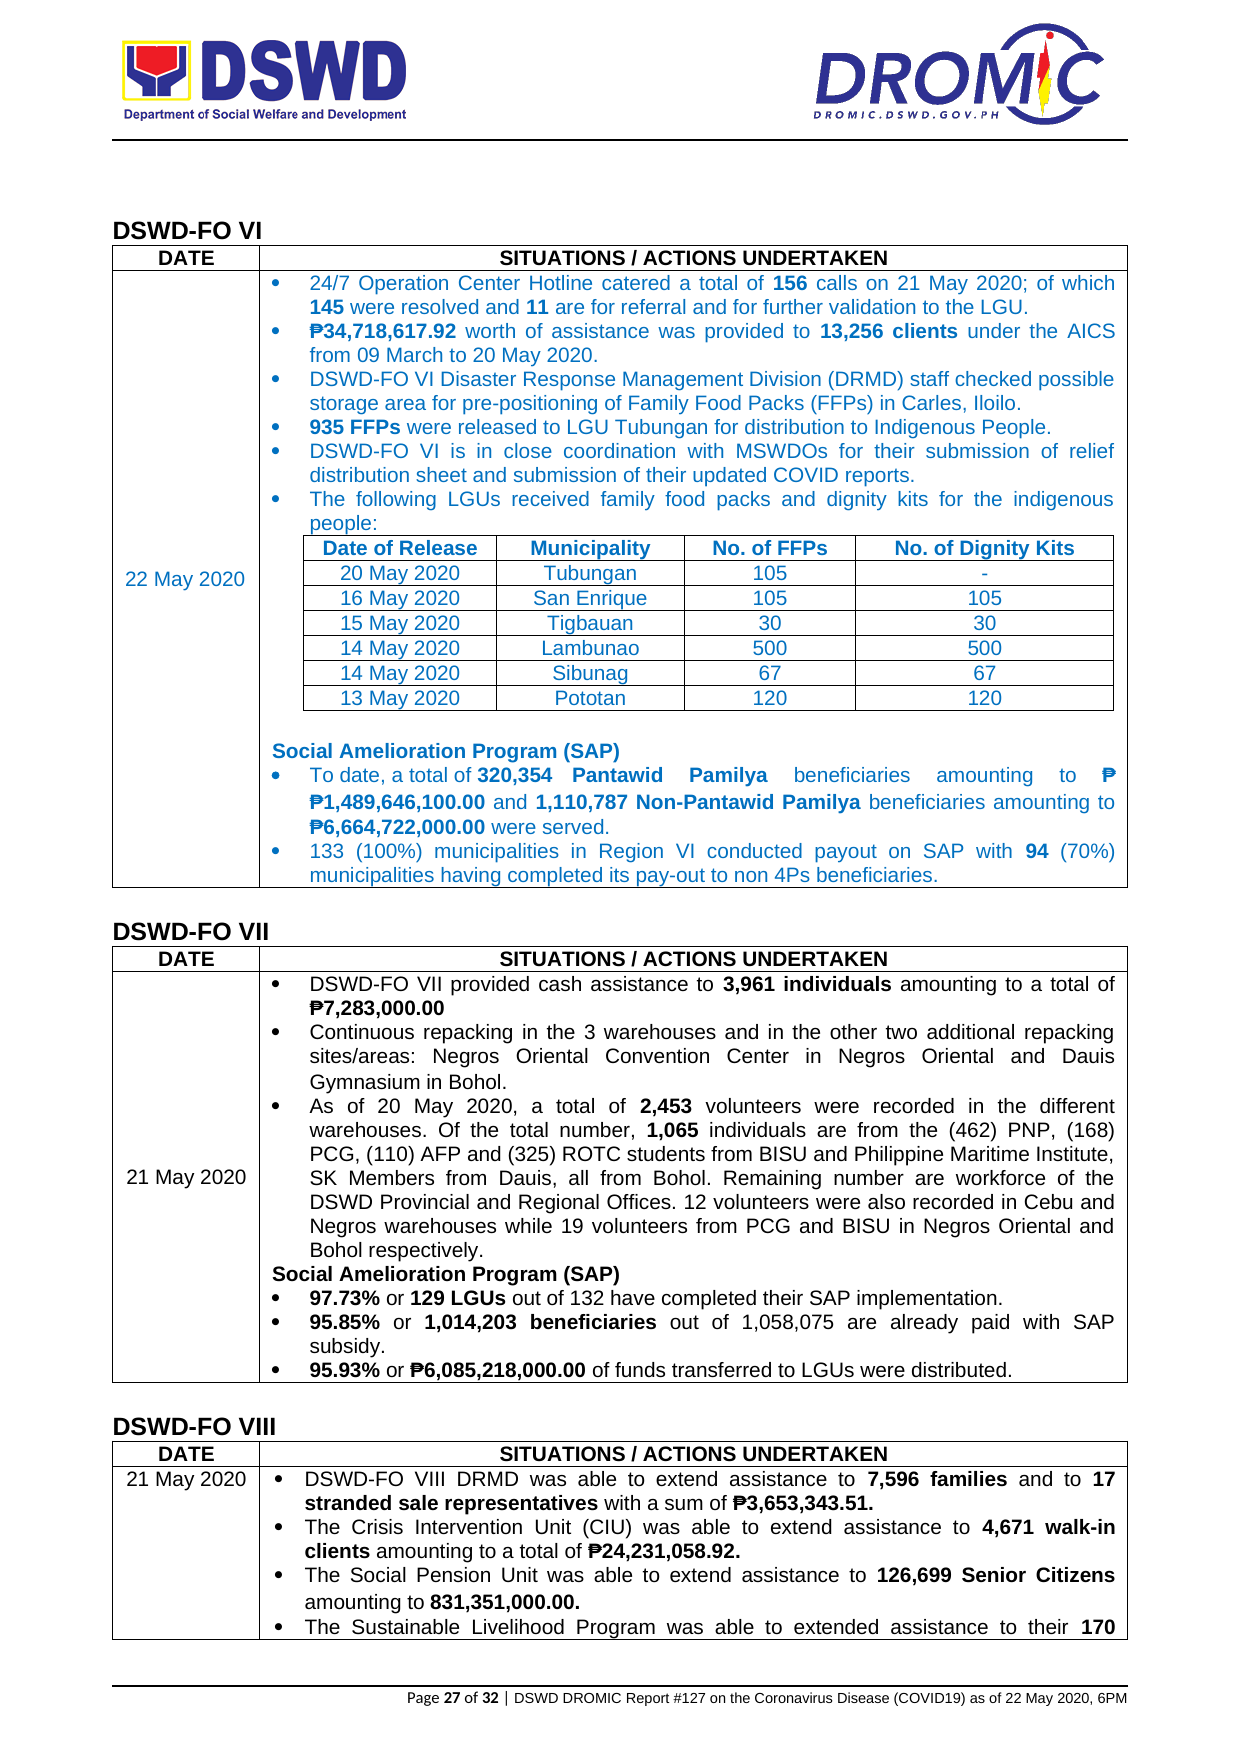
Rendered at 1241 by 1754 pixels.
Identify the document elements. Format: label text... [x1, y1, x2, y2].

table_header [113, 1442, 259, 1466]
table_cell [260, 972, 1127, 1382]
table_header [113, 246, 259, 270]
picture [112, 37, 417, 125]
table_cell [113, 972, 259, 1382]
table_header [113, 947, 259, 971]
picture [781, 23, 1133, 125]
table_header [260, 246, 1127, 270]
text DSWD-FO VIII [112, 1412, 1128, 1441]
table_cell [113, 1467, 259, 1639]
text DSWD-FO VI [112, 216, 1128, 245]
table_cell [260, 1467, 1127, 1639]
text DSWD-FO VII [112, 917, 1128, 946]
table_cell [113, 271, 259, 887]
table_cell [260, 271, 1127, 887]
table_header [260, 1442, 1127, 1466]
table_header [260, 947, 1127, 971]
